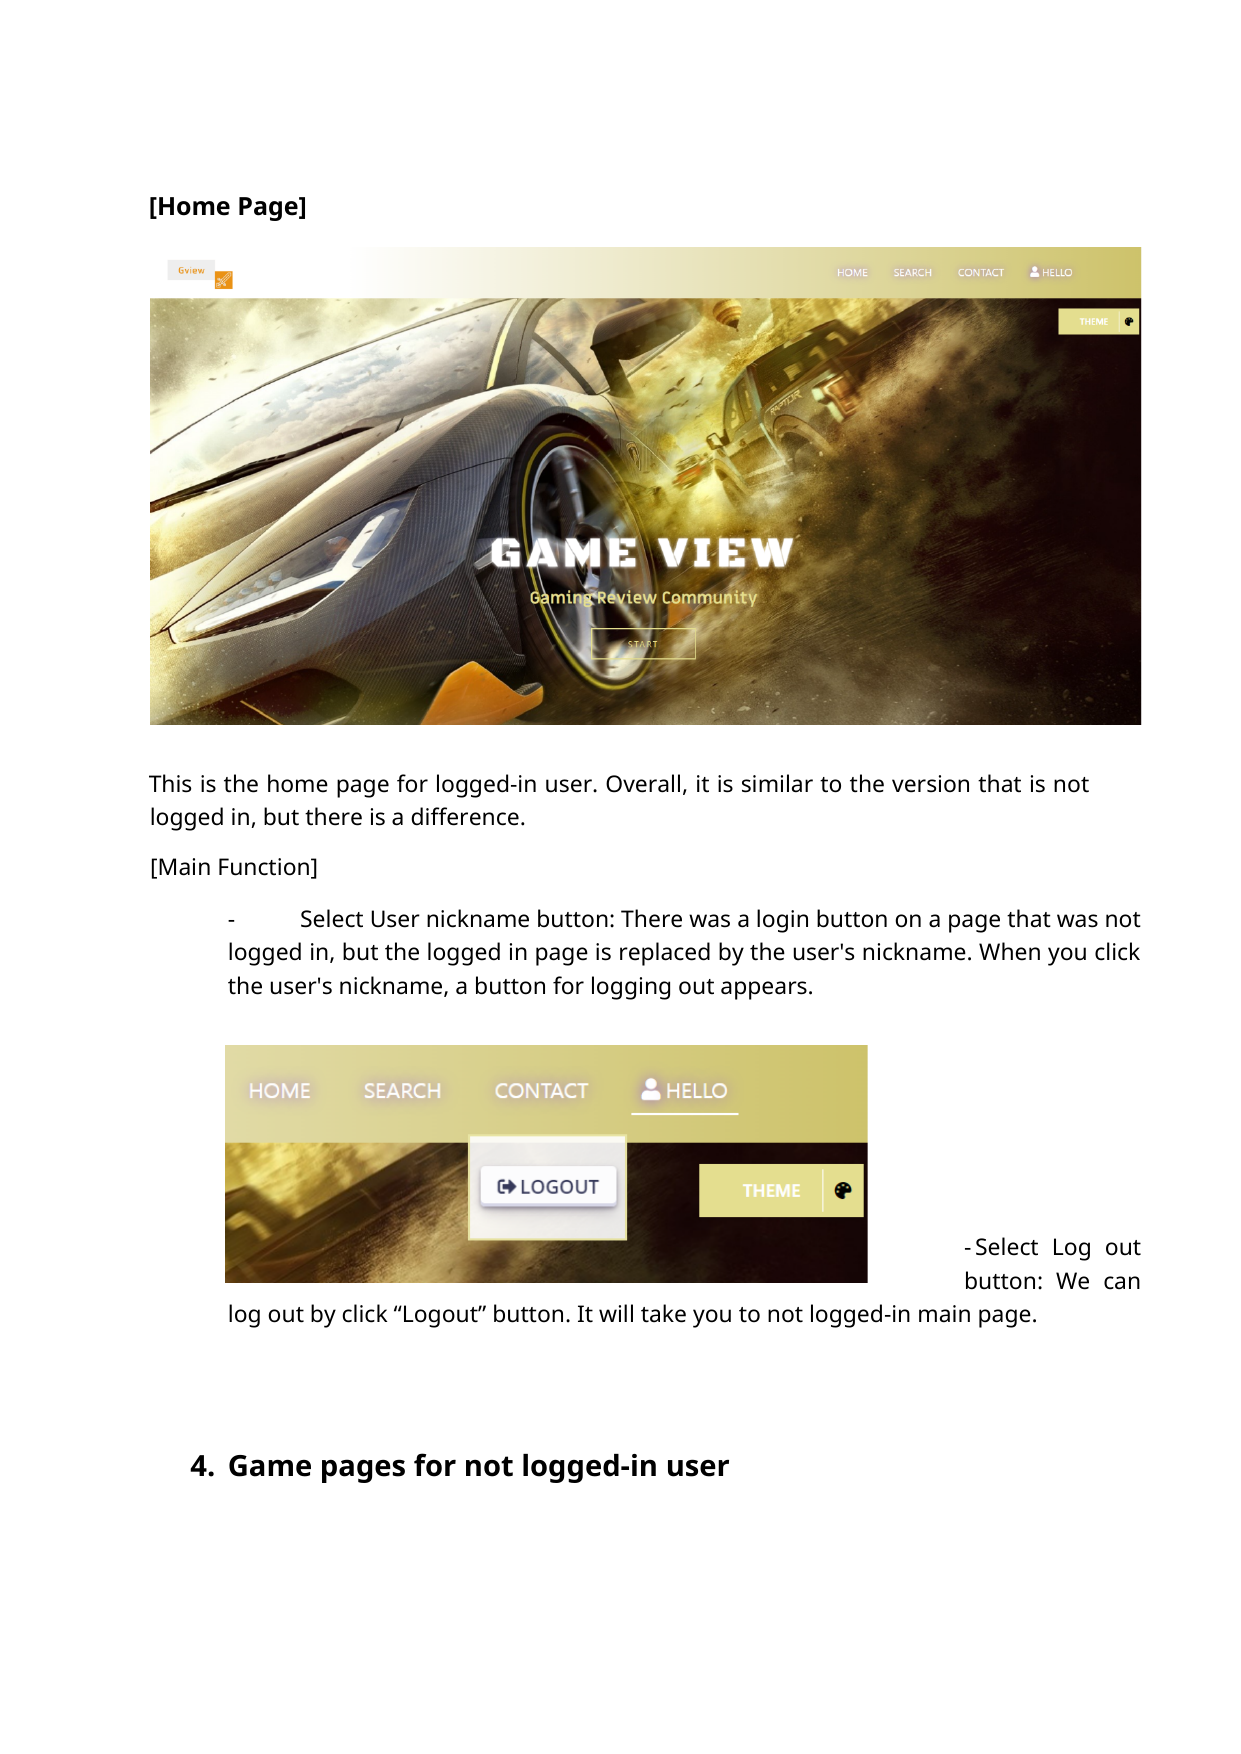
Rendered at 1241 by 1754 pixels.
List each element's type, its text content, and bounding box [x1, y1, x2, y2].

subtitle [Home Page] [148, 188, 1141, 222]
subtitle Game pages for not logged-in user [190, 1445, 1141, 1484]
picture [150, 247, 1142, 725]
picture [225, 1045, 868, 1283]
text [Main Function] [150, 851, 1141, 882]
list Select User nickname button: There was a login button on a page that was not logged in, but the logged in page is replaced by the user's nickname. When you click the user's nickname, a button for logging out appears. [228, 903, 1141, 1001]
text This is the home page for logged-in user. Overall, it is similar to the version that is not logged in, but there is a difference. [148, 768, 1091, 832]
list Select Log out button: We can log out by click “Logout” button. It will take you to not logged-in main page. [228, 1231, 1141, 1329]
